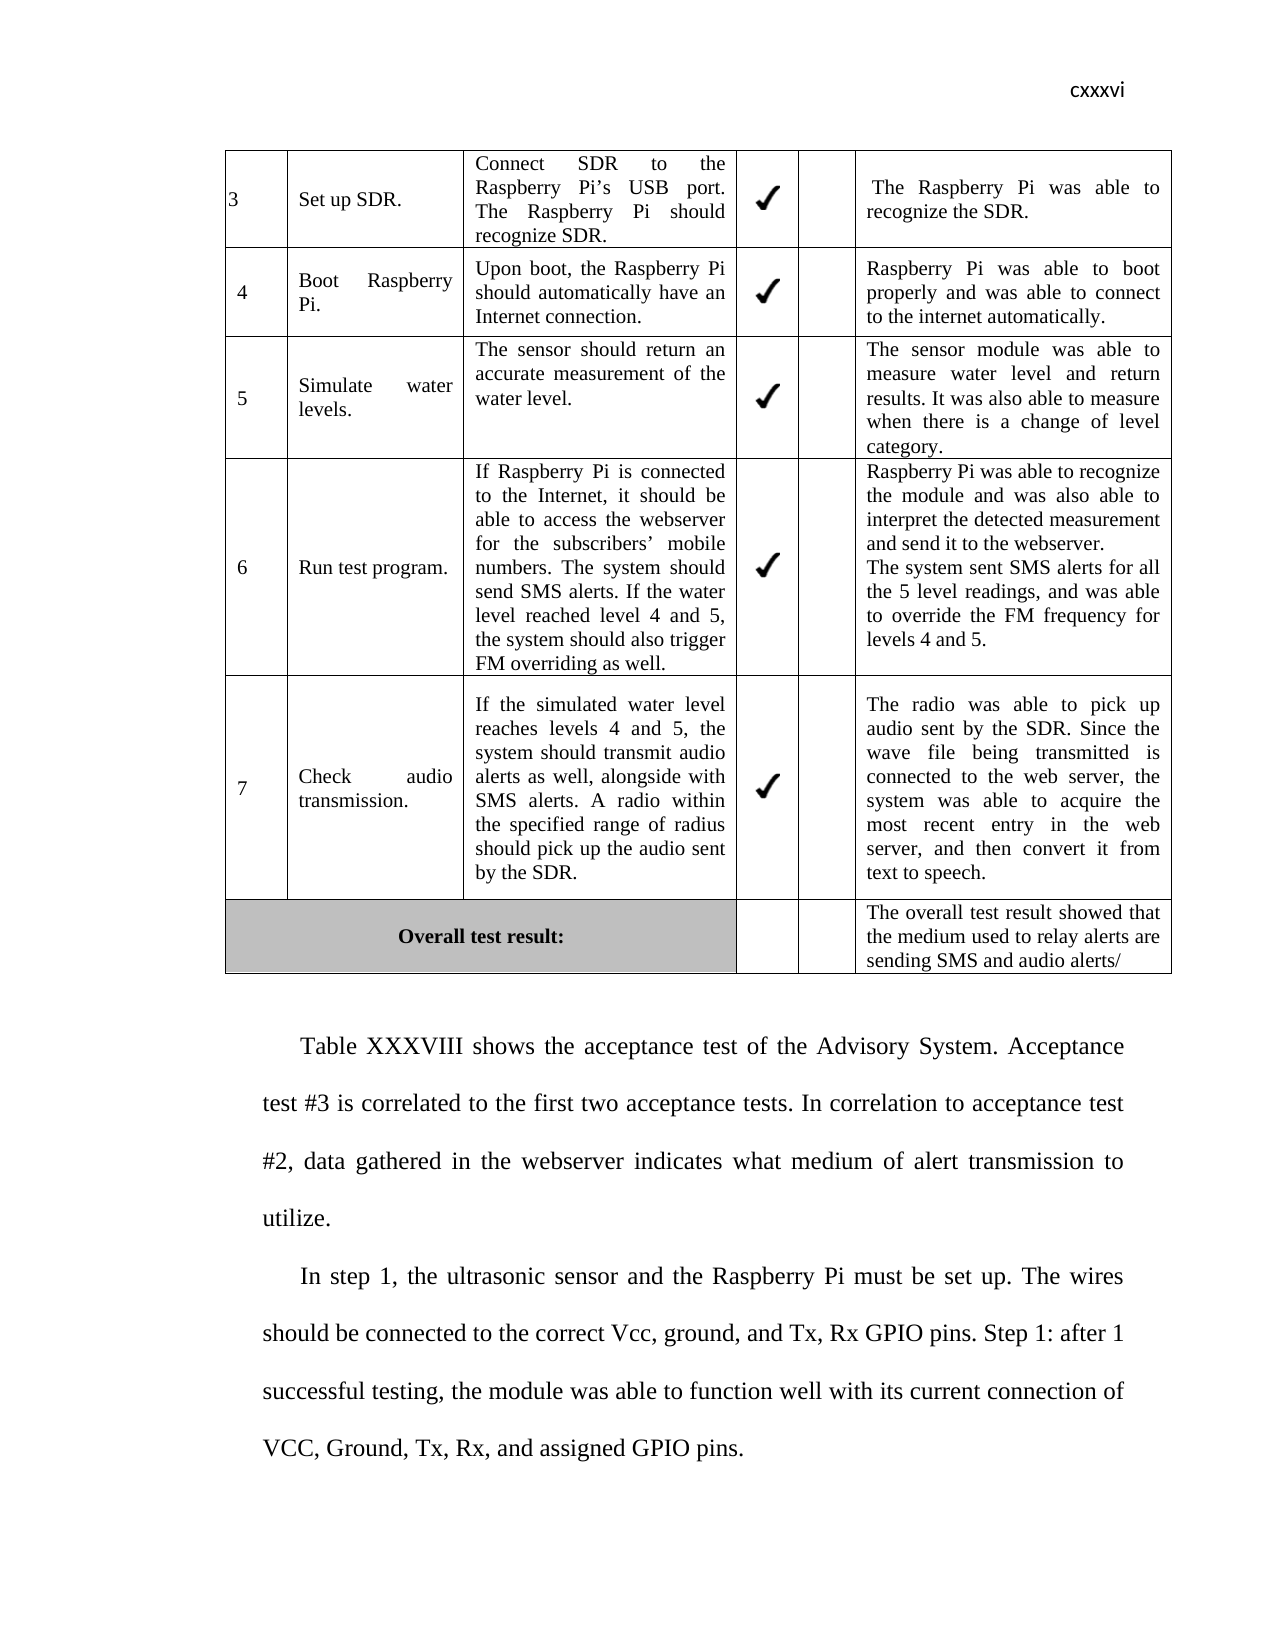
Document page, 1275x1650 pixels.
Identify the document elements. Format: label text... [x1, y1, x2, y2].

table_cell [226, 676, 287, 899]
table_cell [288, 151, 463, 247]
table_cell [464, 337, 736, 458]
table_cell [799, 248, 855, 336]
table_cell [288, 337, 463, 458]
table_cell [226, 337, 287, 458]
picture [755, 185, 780, 210]
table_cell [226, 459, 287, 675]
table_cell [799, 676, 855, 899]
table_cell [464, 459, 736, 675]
picture [755, 383, 780, 409]
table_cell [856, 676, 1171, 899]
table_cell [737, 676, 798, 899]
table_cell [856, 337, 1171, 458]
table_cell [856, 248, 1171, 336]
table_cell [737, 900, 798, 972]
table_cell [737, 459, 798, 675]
picture [755, 552, 780, 578]
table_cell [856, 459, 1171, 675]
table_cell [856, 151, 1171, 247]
picture [755, 278, 780, 304]
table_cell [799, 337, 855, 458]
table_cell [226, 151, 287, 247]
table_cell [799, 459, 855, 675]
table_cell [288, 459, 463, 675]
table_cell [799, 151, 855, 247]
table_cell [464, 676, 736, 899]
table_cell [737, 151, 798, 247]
text In step 1, the ultrasonic sensor and the Raspberry Pi must be set up. The wires should be connected to the correct Vcc, ground, and Tx, Rx GPIO pins. Step 1: after 1 successful testing, the module was able to function well with its current connection of VCC, Ground, Tx, Rx, and assigned GPIO pins. [262, 1261, 1125, 1462]
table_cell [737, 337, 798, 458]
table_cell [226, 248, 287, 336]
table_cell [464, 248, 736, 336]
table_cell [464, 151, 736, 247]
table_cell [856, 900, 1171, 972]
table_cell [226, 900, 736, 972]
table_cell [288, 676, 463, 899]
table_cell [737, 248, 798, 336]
picture [755, 773, 780, 799]
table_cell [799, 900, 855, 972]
text Table XXXVIII shows the acceptance test of the Advisory System. Acceptance test #3 is correlated to the first two acceptance tests. In correlation to acceptance test #2, data gathered in the webserver indicates what medium of alert transmission to utilize. [262, 1031, 1125, 1232]
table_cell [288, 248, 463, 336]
